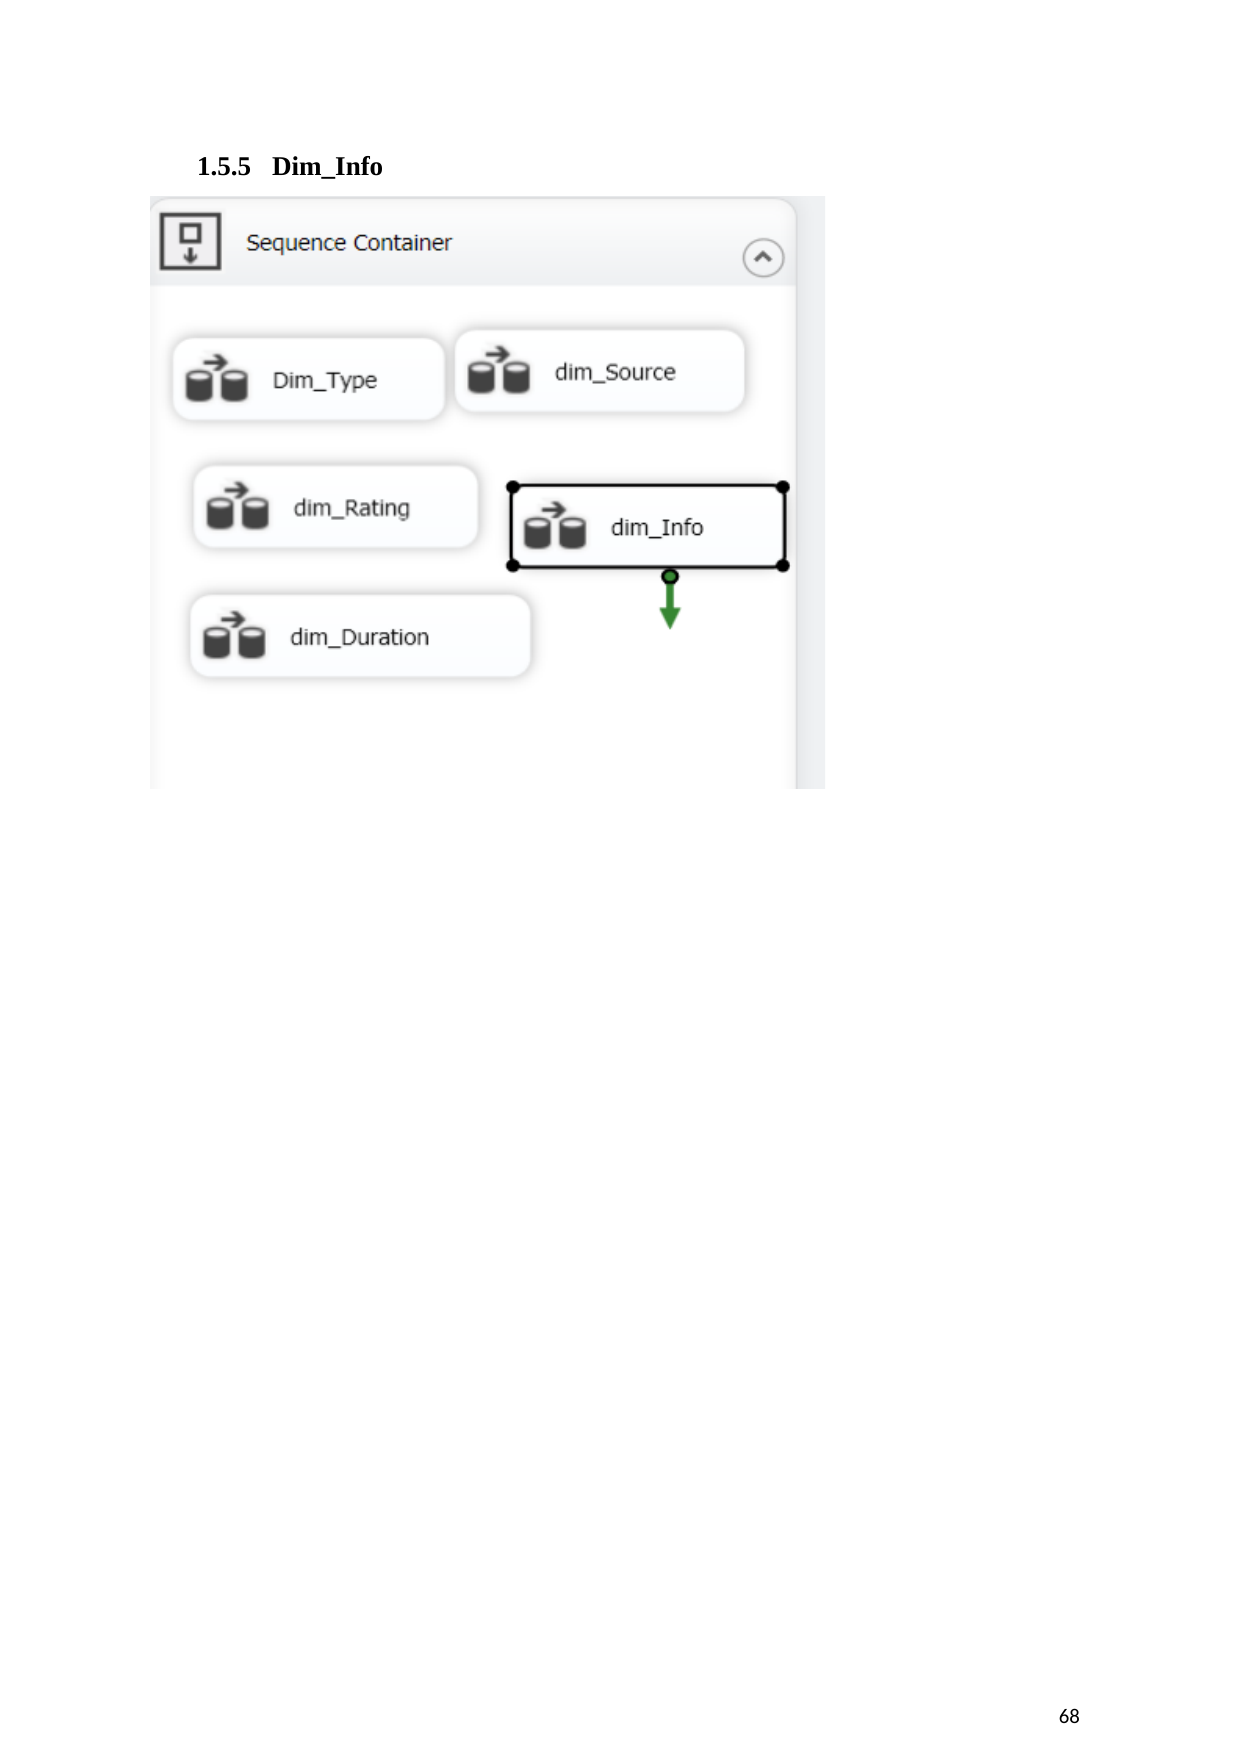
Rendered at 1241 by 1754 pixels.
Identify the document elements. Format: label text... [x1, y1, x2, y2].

subtitle Dim_Info [197, 150, 1090, 181]
picture [150, 196, 826, 789]
